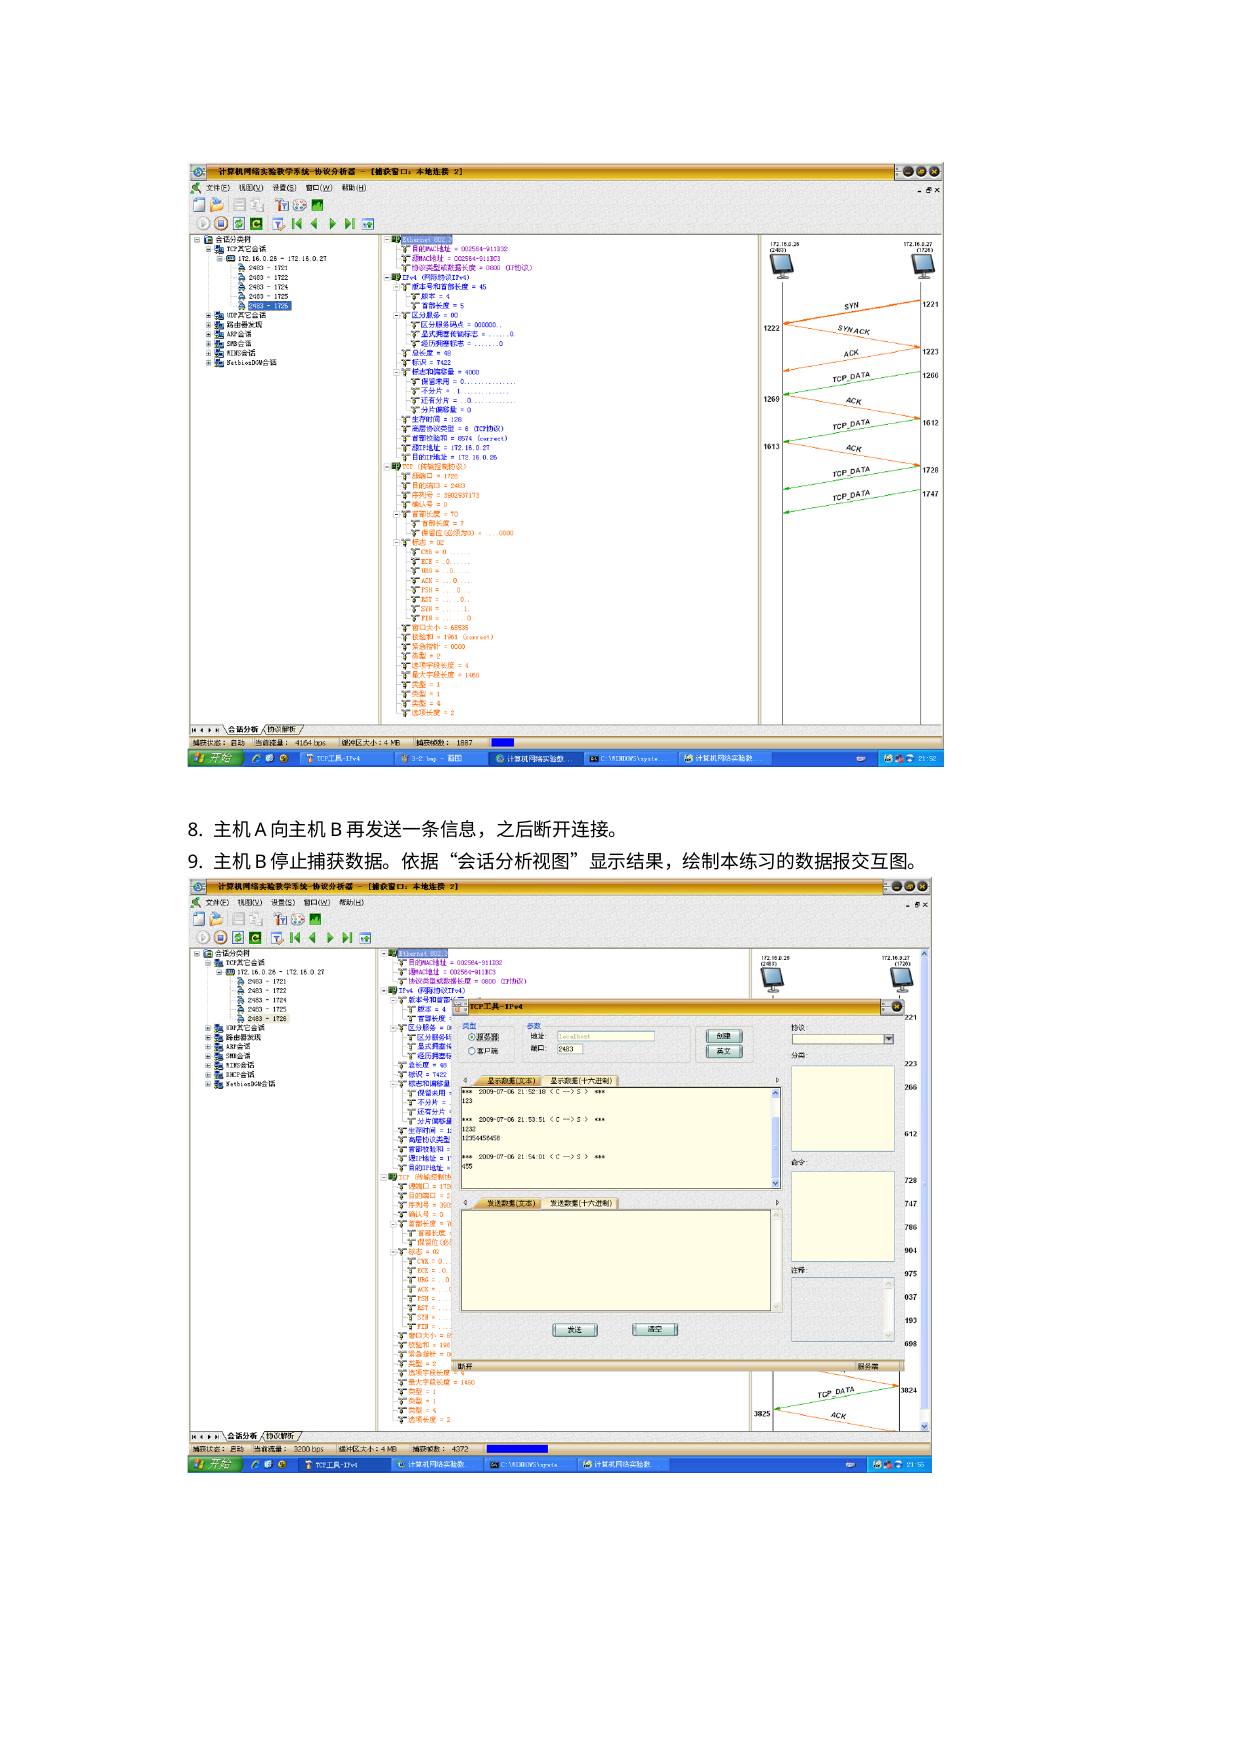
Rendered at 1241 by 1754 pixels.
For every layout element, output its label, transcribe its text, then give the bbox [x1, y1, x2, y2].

text 8. 主机A向主机B再发送一条信息，之后断开连接。 9. 主机B停止捕获数据。依据“会话分析视图”显示结果，绘制本练习的数据报交互图。 [187, 779, 1053, 877]
picture [187, 162, 944, 767]
picture [187, 877, 932, 1473]
